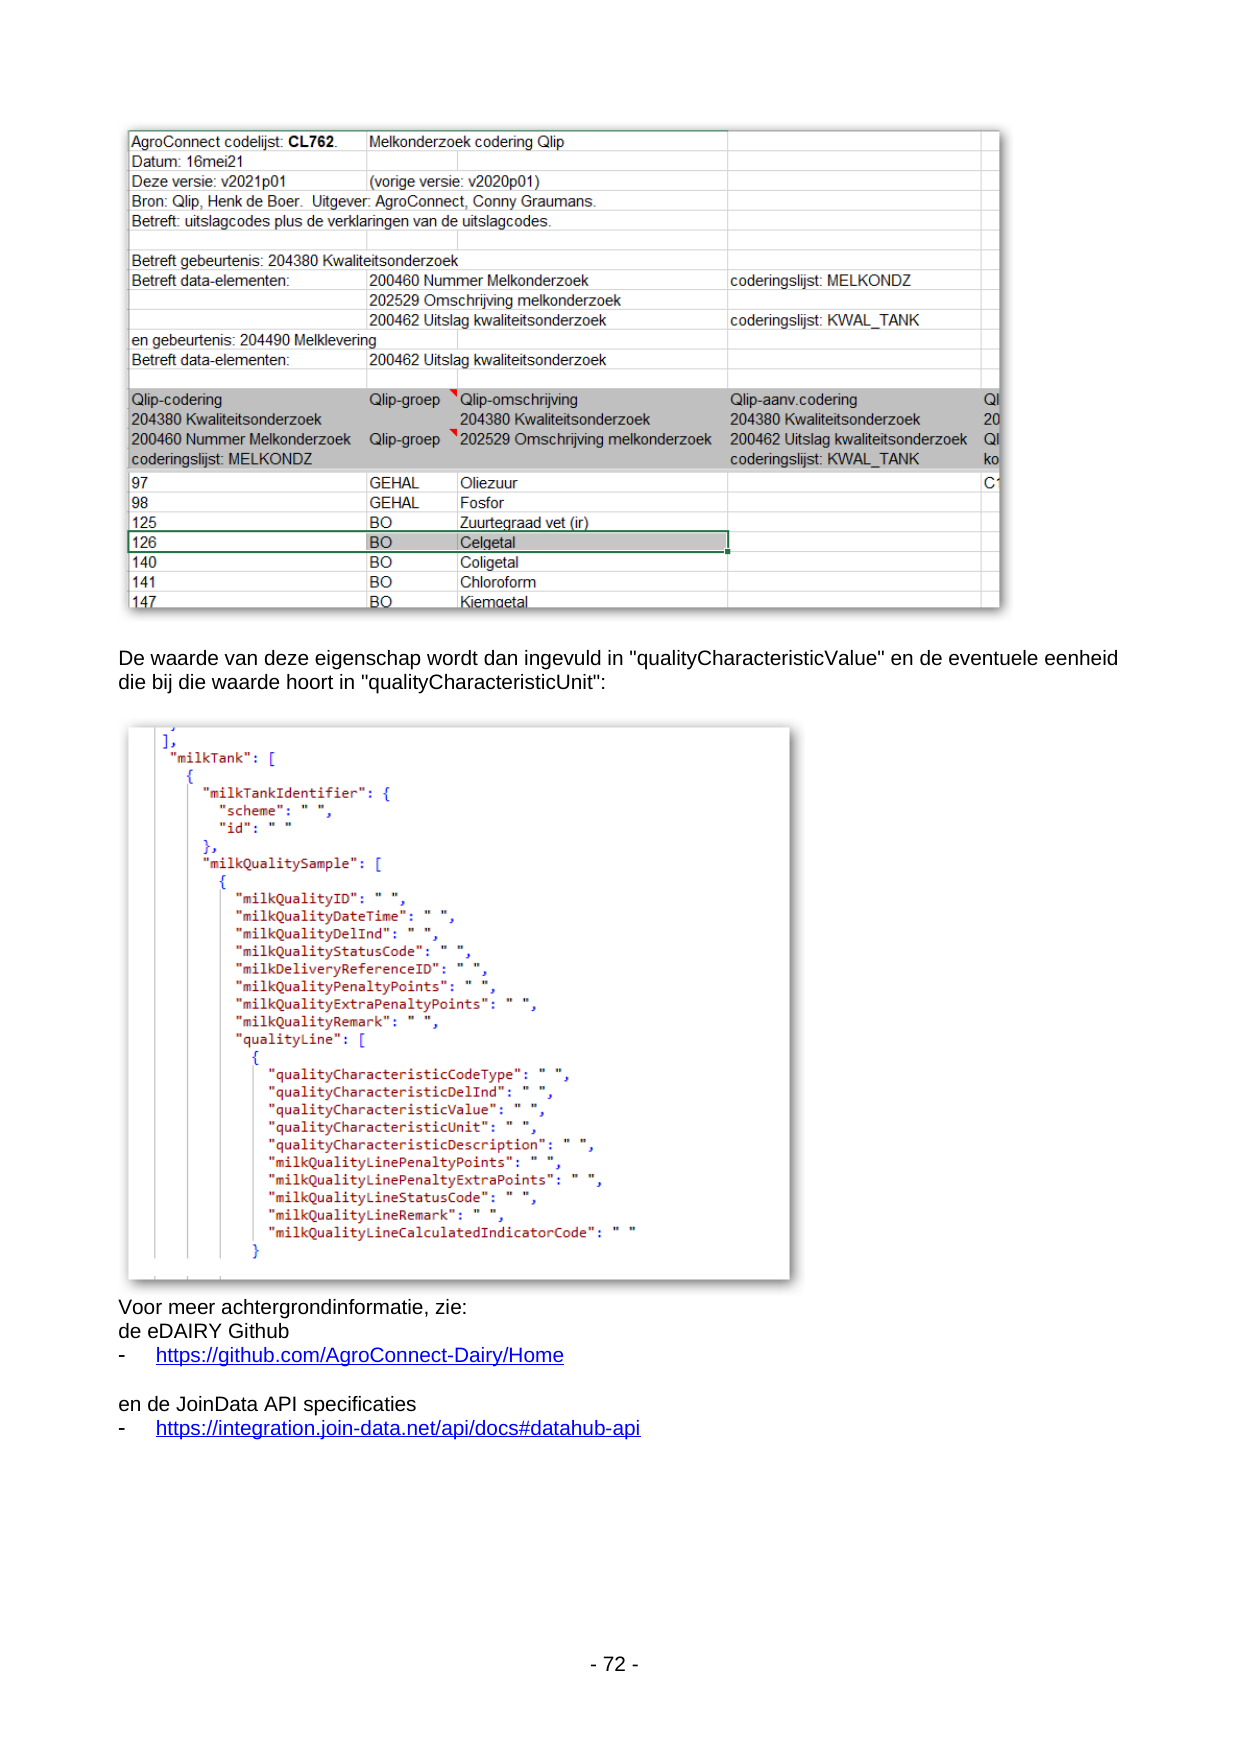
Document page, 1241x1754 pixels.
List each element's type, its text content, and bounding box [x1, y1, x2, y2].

text en de JoinData API specificaties [118, 1391, 1122, 1415]
text De waarde van deze eigenschap wordt dan ingevuld in "qualityCharacteristicValue" en de eventuele eenheid die bij die waarde hoort in "qualityCharacteristicUnit": [118, 646, 1122, 694]
list https://github.com/AgroConnect-Dairy/Home [118, 1343, 1122, 1367]
picture [118, 121, 1014, 622]
text Voor meer achtergrondinformatie, zie: [118, 1295, 1122, 1319]
list https://integration.join-data.net/api/docs#datahub-api [118, 1415, 1122, 1439]
picture [118, 717, 806, 1296]
text de eDAIRY Github [118, 1319, 1122, 1343]
